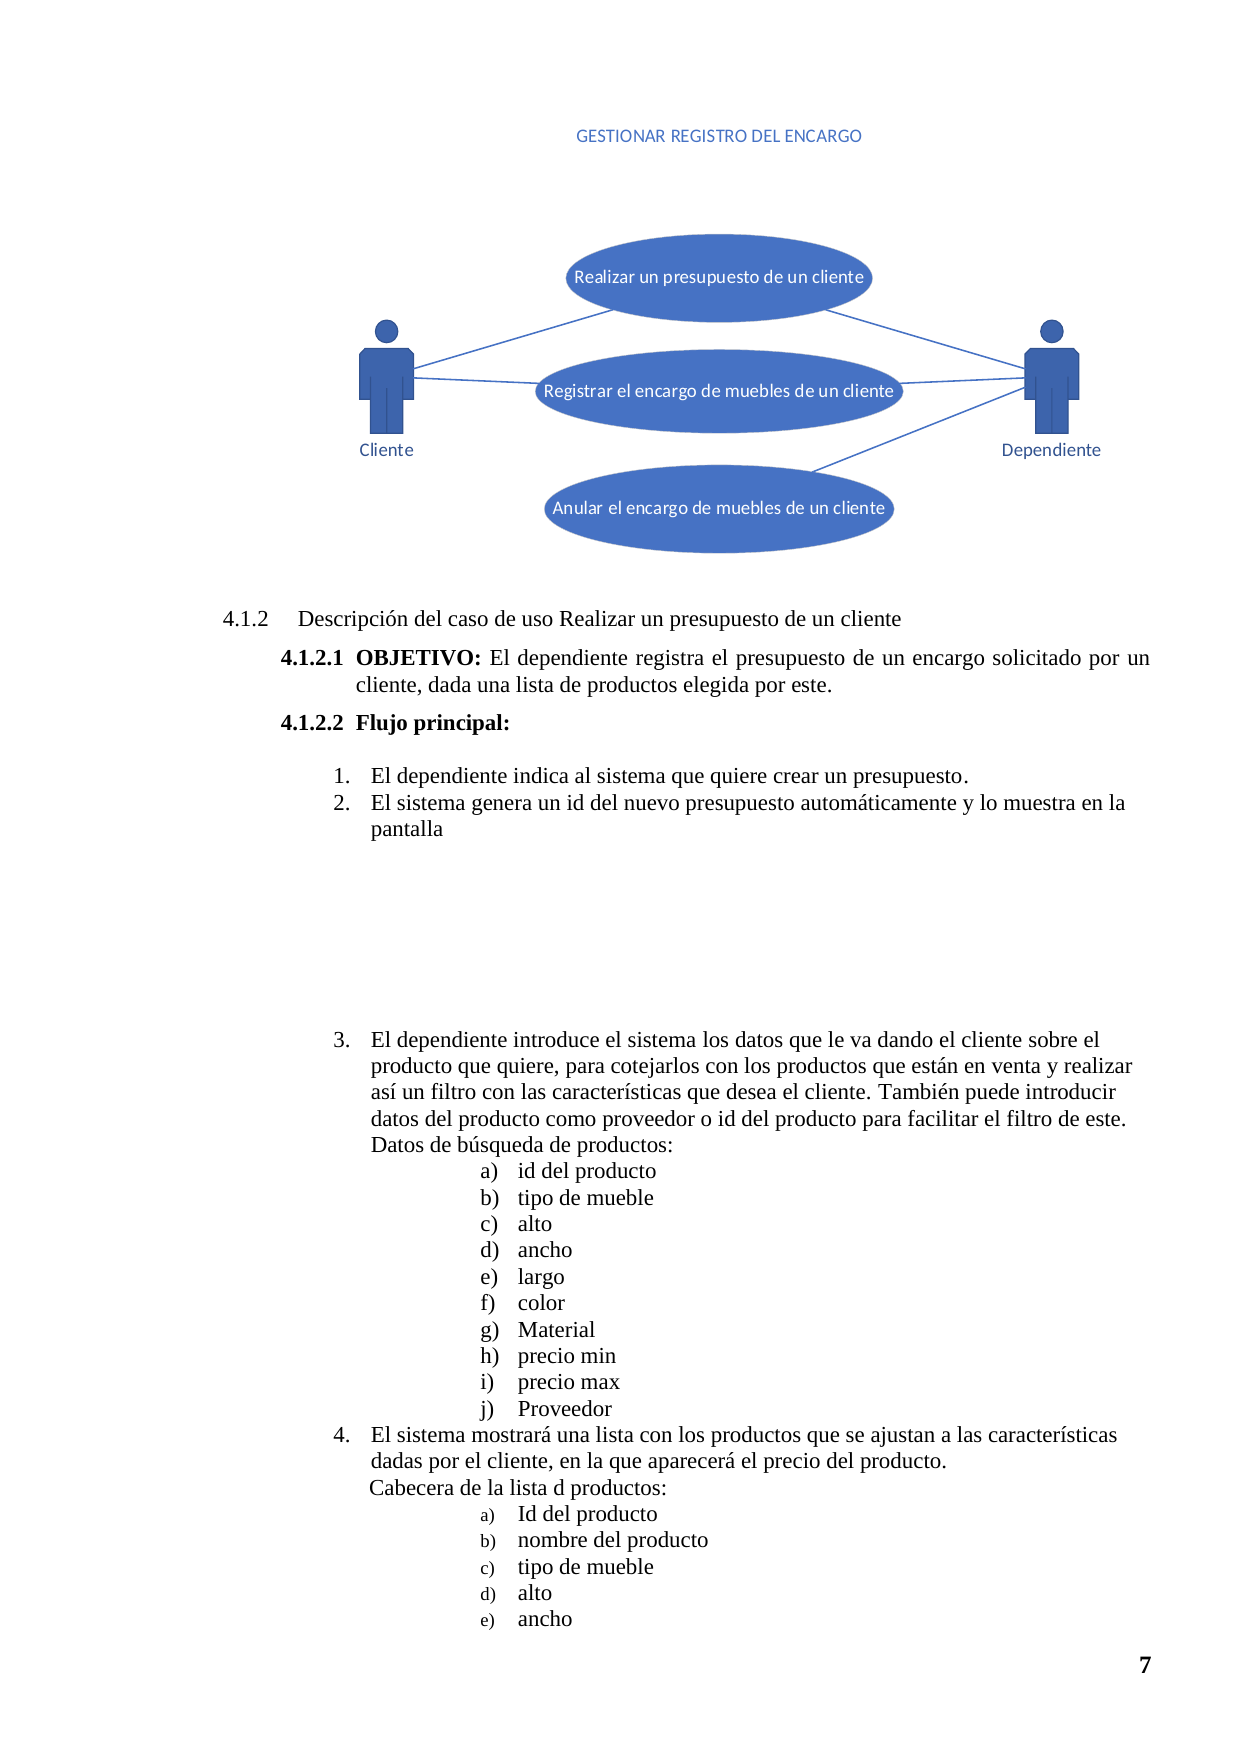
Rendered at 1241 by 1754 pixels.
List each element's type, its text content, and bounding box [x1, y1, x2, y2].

list Id del producto [480, 1500, 1152, 1526]
list Proveedor [480, 1395, 1152, 1421]
list Flujo principal: [281, 709, 1152, 736]
list nombre del producto [480, 1526, 1152, 1553]
list ancho [480, 1237, 1152, 1263]
list precio max [480, 1368, 1152, 1395]
list id del producto [480, 1157, 1152, 1184]
list color [480, 1289, 1152, 1316]
list ancho [480, 1606, 1152, 1632]
list alto [480, 1210, 1152, 1237]
list El sistema genera un id del nuevo presupuesto automáticamente y lo muestra en la pantalla [333, 788, 1152, 841]
list El sistema mostrará una lista con los productos que se ajustan a las características dadas por el cliente, en la que aparecerá el precio del producto. [333, 1421, 1152, 1474]
list alto [480, 1579, 1152, 1606]
list OBJETIVO: El dependiente registra el presupuesto de un encargo solicitado por un cliente, dada una lista de productos elegida por este. [281, 644, 1152, 697]
list El dependiente indica al sistema que quiere crear un presupuesto. [333, 762, 1152, 788]
list El dependiente introduce el sistema los datos que le va dando el cliente sobre el producto que quiere, para cotejarlos con los productos que están en venta y realizar así un filtro con las características que desea el cliente. También puede introducir datos del producto como proveedor o id del producto para facilitar el filtro de este. [333, 1026, 1152, 1131]
text Cabecera de la lista d productos: [296, 1474, 1152, 1500]
list precio min [480, 1342, 1152, 1368]
text Datos de búsqueda de productos: [371, 1131, 1152, 1157]
list largo [480, 1263, 1152, 1289]
list tipo de mueble [480, 1184, 1152, 1210]
list Descripción del caso de uso Realizar un presupuesto de un cliente [223, 605, 1152, 632]
list tipo de mueble [480, 1553, 1152, 1579]
list Material [480, 1316, 1152, 1342]
